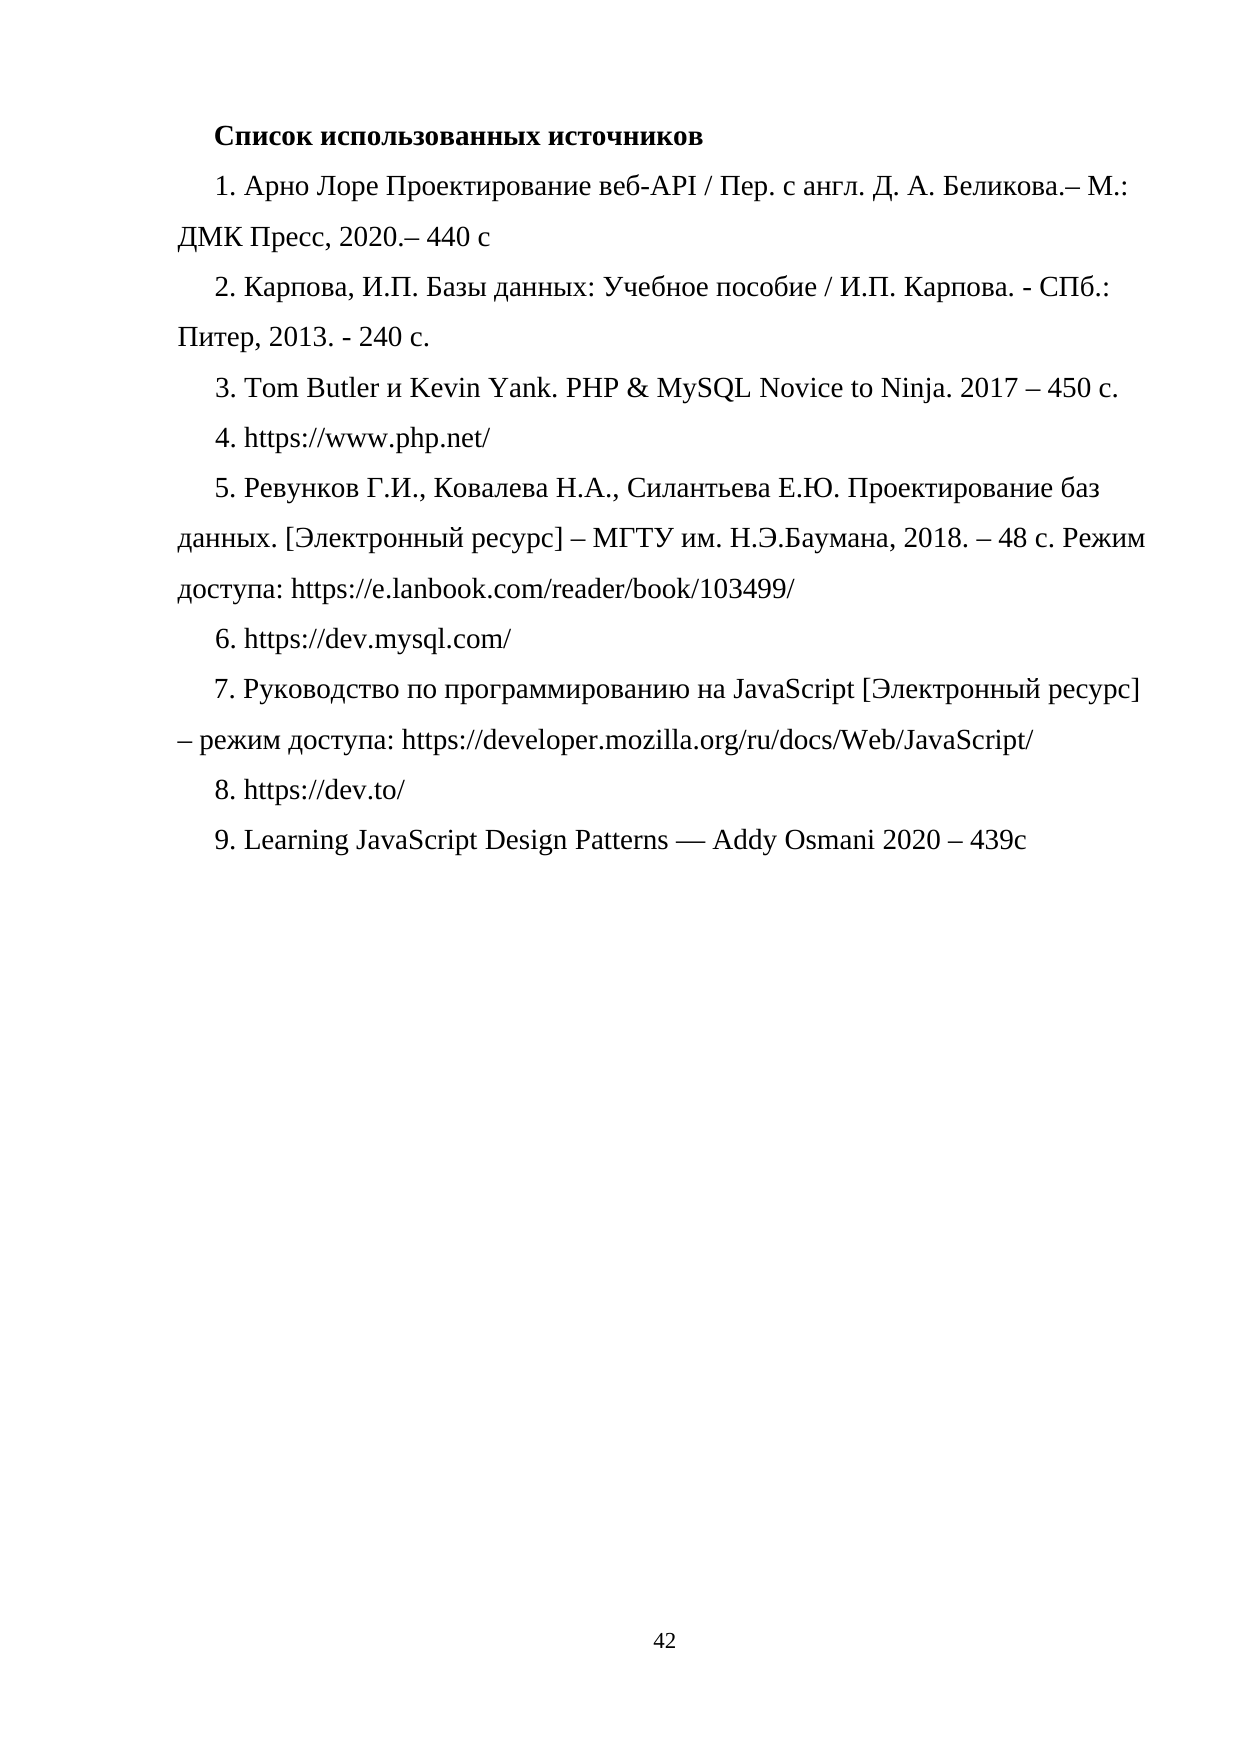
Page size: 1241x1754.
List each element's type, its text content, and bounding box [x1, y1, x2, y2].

text данных. [Электронный ресурс] – МГТУ им. Н.Э.Баумана, 2018. – 48 с. Режим [177, 521, 1152, 554]
text доступа: https://e.lanbook.com/reader/book/103499/ [177, 571, 1152, 604]
text – режим доступа: https://developer.mozilla.org/ru/docs/Web/JavaScript/ [177, 722, 1152, 755]
text 5. Ревунков Г.И., Ковалева Н.А., Силантьева Е.Ю. Проектирование баз [177, 470, 1152, 504]
text 6. https://dev.mysql.com/ [215, 621, 1152, 655]
text ДМК Пресс, 2020.– 440 с [177, 219, 1152, 252]
text Список использованных источников [177, 118, 1152, 152]
text 8. https://dev.to/ [177, 772, 1152, 806]
text 4. https://www.php.net/ [215, 420, 1152, 453]
text 1. Арно Лоре Проектирование веб-API / Пер. с англ. Д. А. Беликова.– М.: [177, 168, 1152, 202]
text 9. Learning JavaScript Design Patterns — Addy Osmani 2020 – 439c [177, 822, 1152, 856]
text Питер, 2013. - 240 c. [177, 319, 1152, 353]
text 2. Карпова, И.П. Базы данных: Учебное пособие / И.П. Карпова. - СПб.: [177, 269, 1152, 303]
text 7. Руководство по программированию на JavaScript [Электронный ресурс] [177, 672, 1152, 705]
text 3. Tom Butler и Kevin Yank. PHP & MySQL Novice to Ninja. 2017 – 450 c. [215, 370, 1152, 403]
